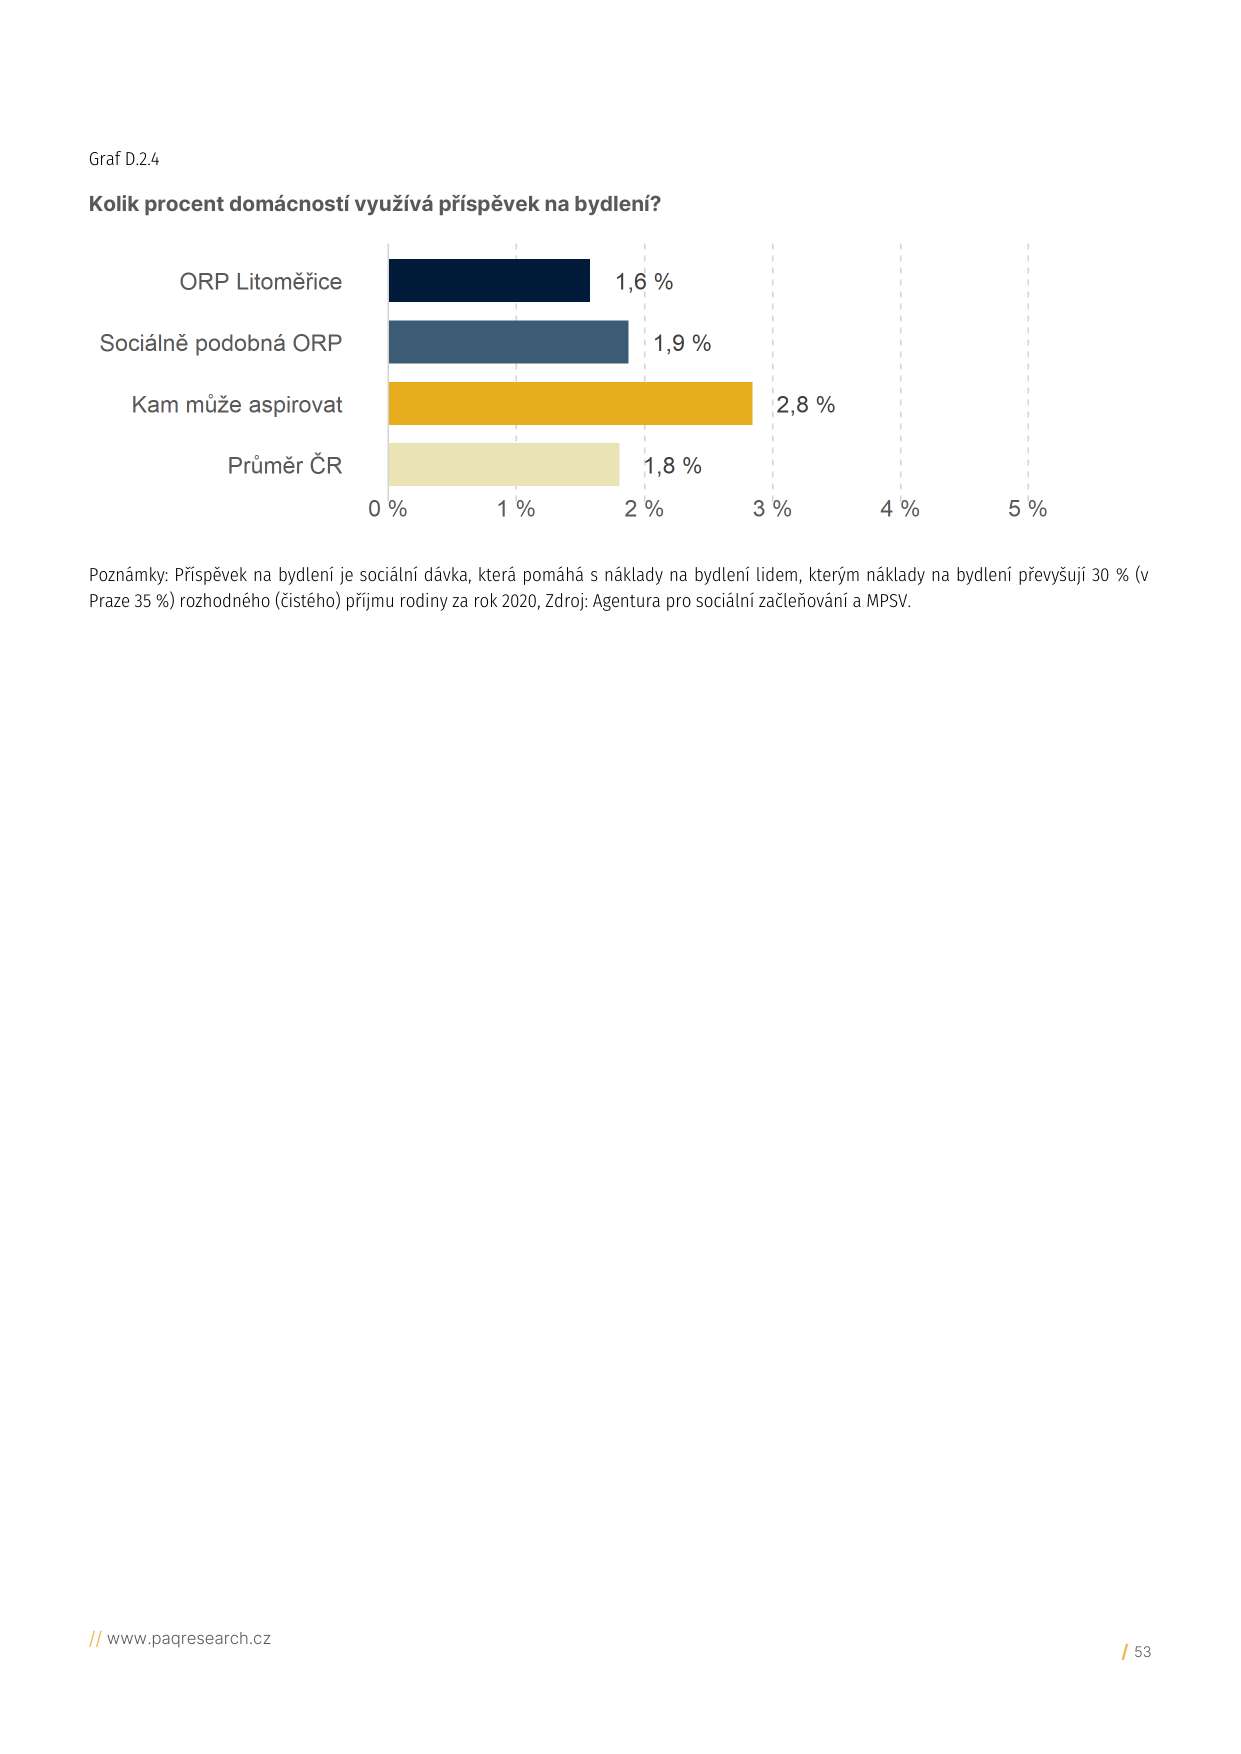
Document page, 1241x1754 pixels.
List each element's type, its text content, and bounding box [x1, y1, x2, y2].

picture [88, 216, 1139, 548]
text Poznámky: Příspěvek na bydlení je sociální dávka, která pomáhá s náklady na bydlení lidem, kterým náklady na bydlení převyšují 30 % (v Praze 35 %) rozhodného (čistého) příjmu rodiny za rok 2020, Zdroj: Agentura pro sociální začleňování a MPSV. [89, 564, 1152, 613]
text Graf D.2.4 [89, 148, 1152, 170]
text Kolik procent domácností využívá příspěvek na bydlení? [89, 186, 1152, 216]
